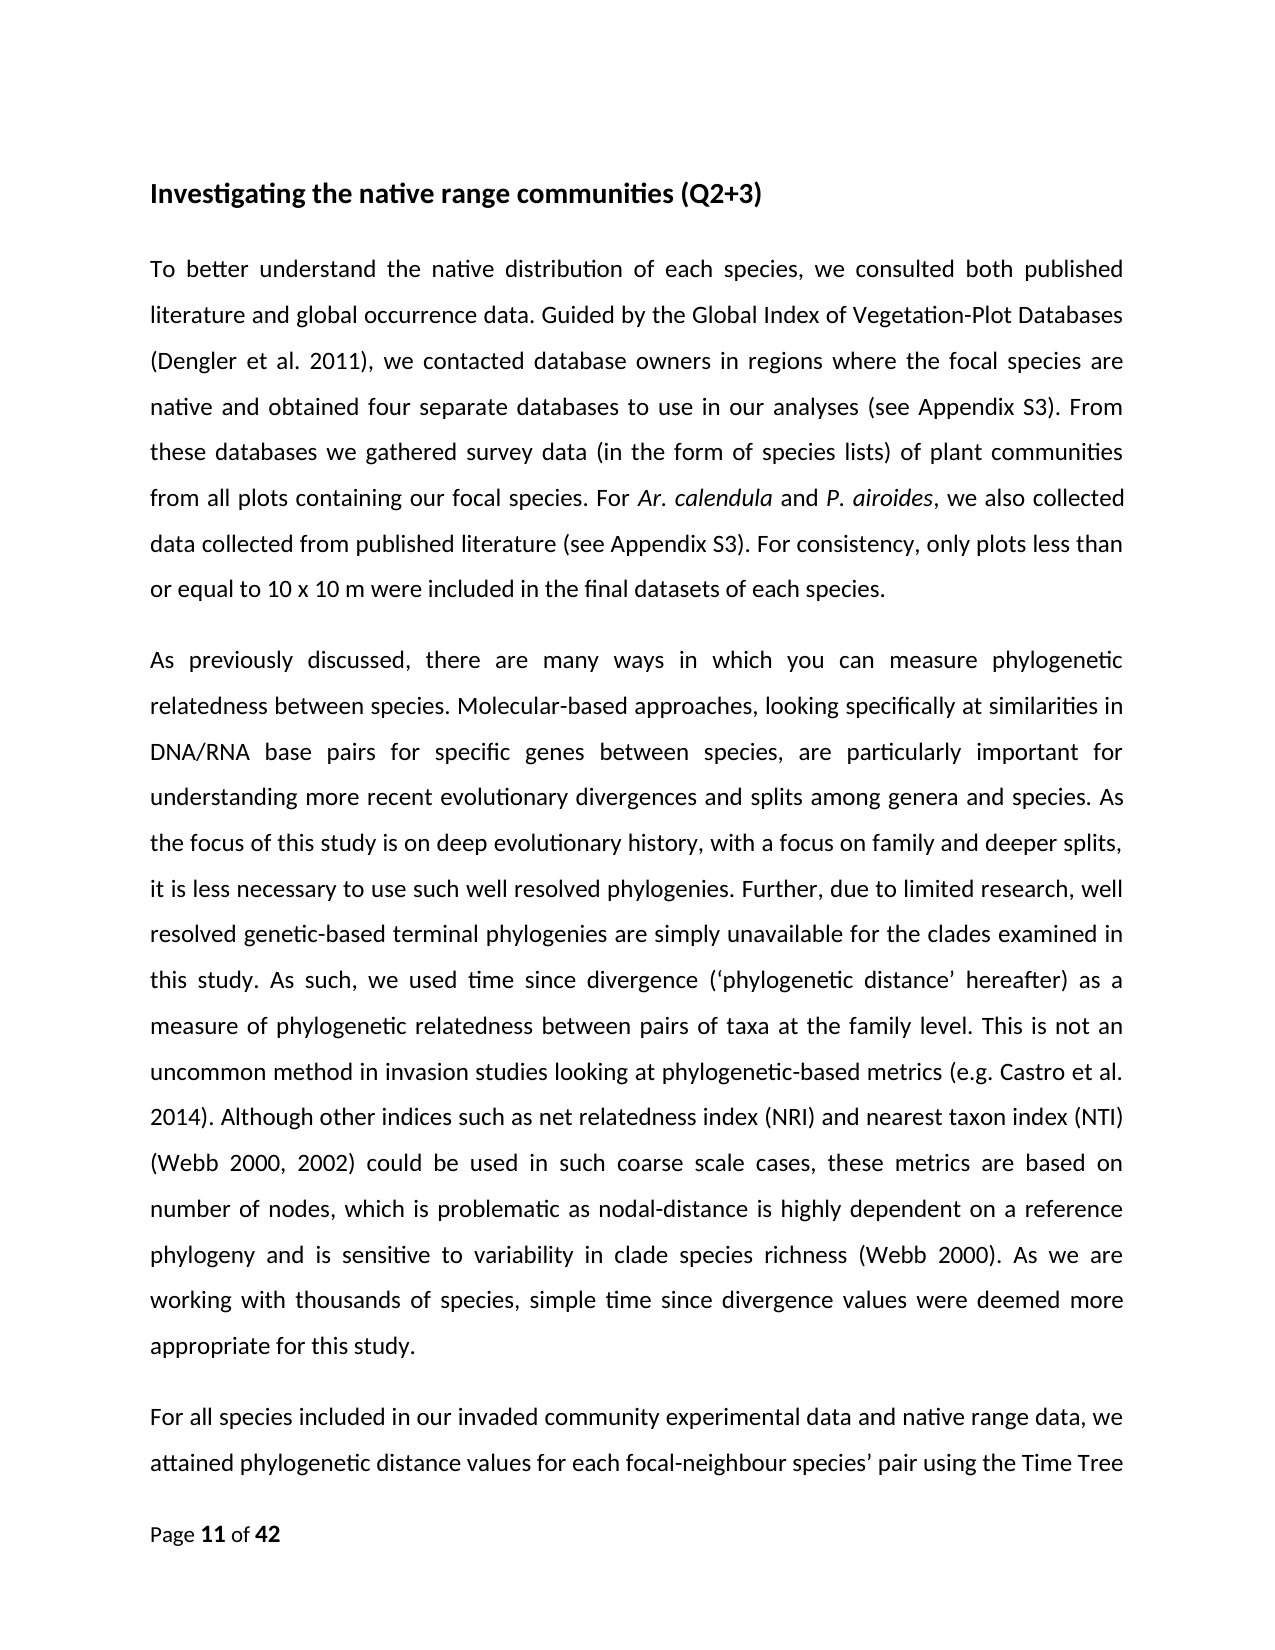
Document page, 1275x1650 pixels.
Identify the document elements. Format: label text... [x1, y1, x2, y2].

text To better understand the native distribution of each species, we consulted both published literature and global occurrence data. Guided by the Global Index of Vegetation-Plot Databases (Dengler et al. 2011), we contacted database owners in regions where the focal species are native and obtained four separate databases to use in our analyses (see Appendix S3). From these databases we gathered survey data (in the form of species lists) of plant communities from all plots containing our focal species. For Ar. calendula and P. airoides, we also collected data collected from published literature (see Appendix S3). For consistency, only plots less than or equal to 10 x 10 m were included in the final datasets of each species. [150, 253, 1125, 604]
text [150, 1401, 1125, 1477]
text As previously discussed, there are many ways in which you can measure phylogenetic relatedness between species. Molecular-based approaches, looking specifically at similarities in DNA/RNA base pairs for specific genes between species, are particularly important for understanding more recent evolutionary divergences and splits among genera and species. As the focus of this study is on deep evolutionary history, with a focus on family and deeper splits, it is less necessary to use such well resolved phylogenies. Further, due to limited research, well resolved genetic-based terminal phylogenies are simply unavailable for the clades examined in this study. As such, we used time since divergence (‘phylogenetic distance’ hereafter) as a measure of phylogenetic relatedness between pairs of taxa at the family level. This is not an uncommon method in invasion studies looking at phylogenetic-based metrics (e.g. Castro et al. 2014). Although other indices such as net relatedness index (NRI) and nearest taxon index (NTI) (Webb 2000, 2002) could be used in such coarse scale cases, these metrics are based on number of nodes, which is problematic as nodal-distance is highly dependent on a reference phylogeny and is sensitive to variability in clade species richness (Webb 2000). As we are working with thousands of species, simple time since divergence values were deemed more appropriate for this study. [150, 644, 1125, 1361]
text Investigating the native range communities (Q2+3) [150, 175, 1125, 211]
